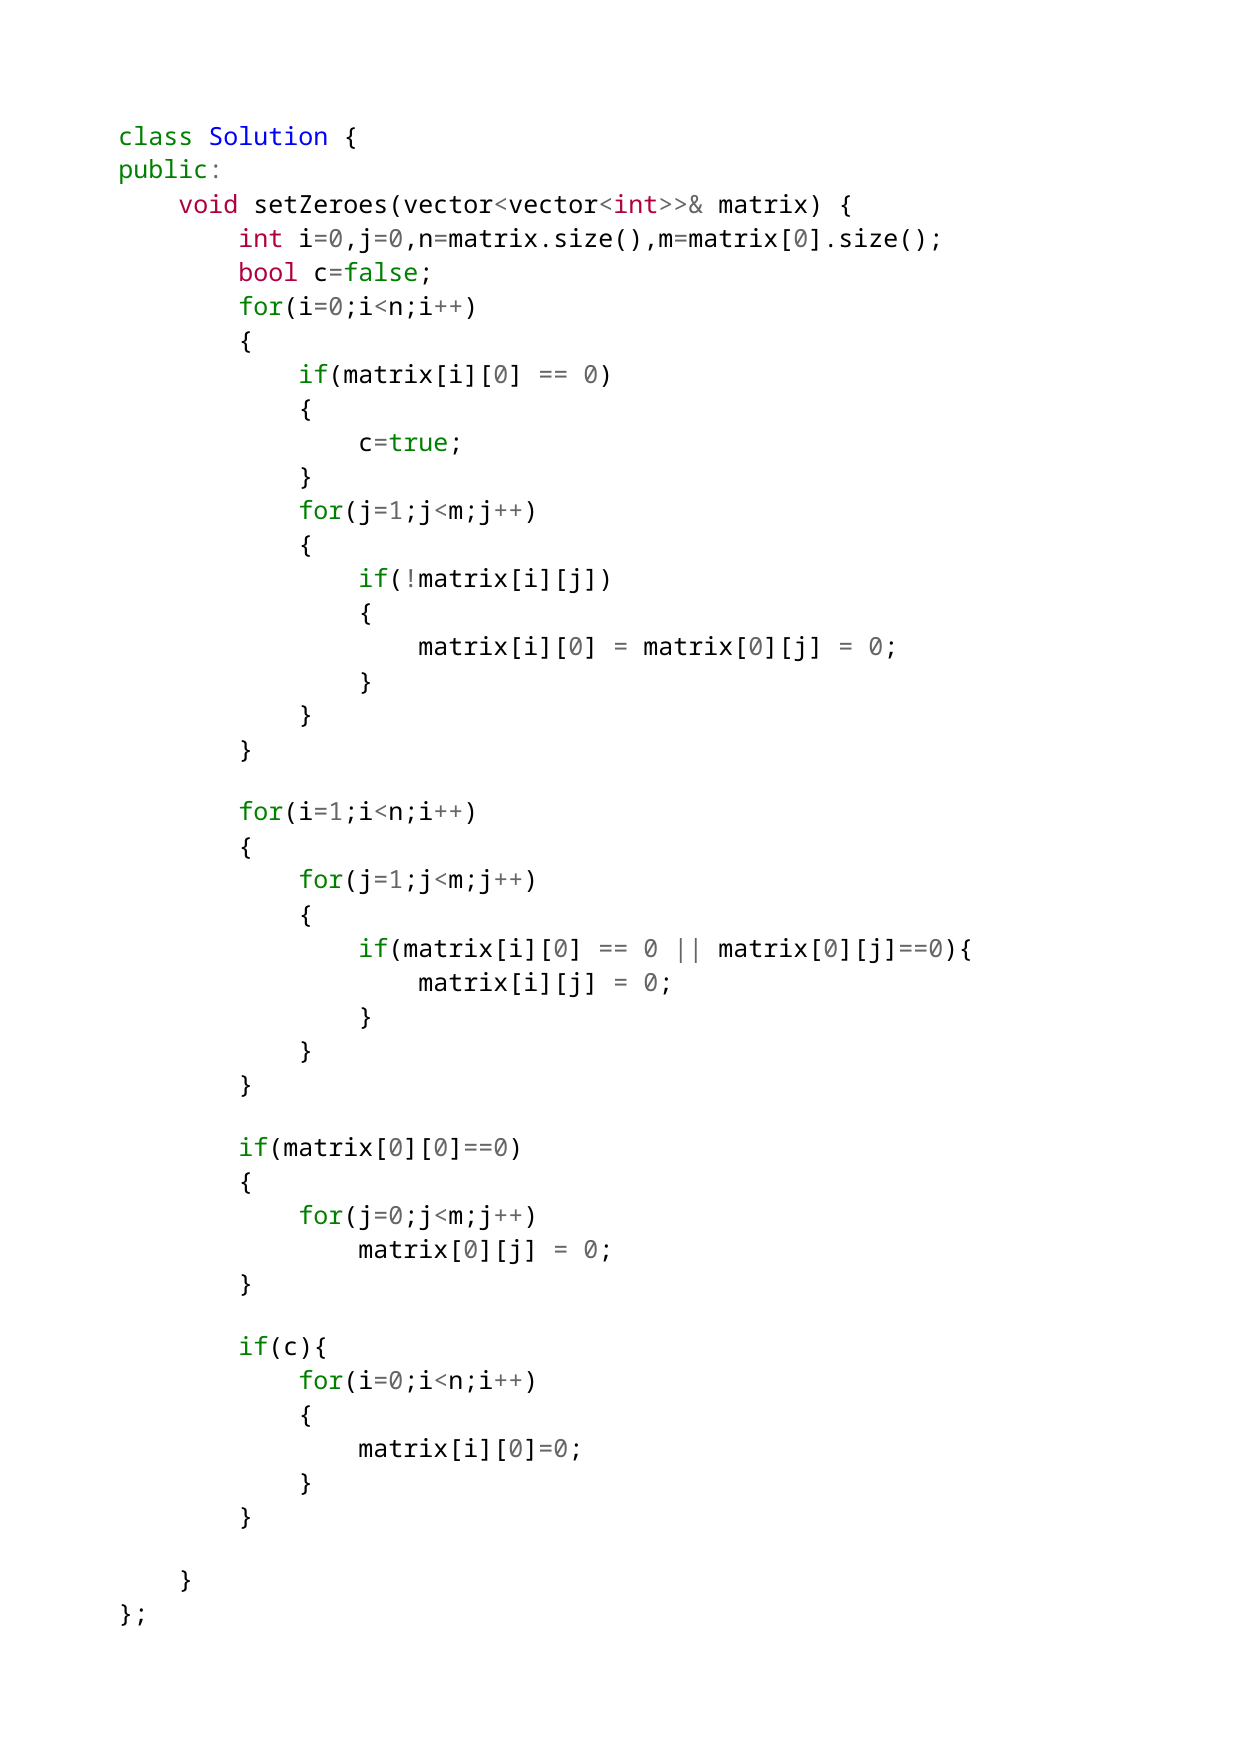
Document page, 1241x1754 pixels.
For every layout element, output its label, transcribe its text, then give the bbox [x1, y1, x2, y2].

text for(i=0;i<n;i++) [118, 288, 1122, 322]
text } [118, 1067, 1122, 1101]
text { [118, 1397, 1122, 1431]
text } [118, 731, 1122, 765]
text } [118, 998, 1122, 1032]
text if(matrix[0][0]==0) [118, 1129, 1122, 1163]
text if(c){ [118, 1328, 1122, 1362]
text { [118, 527, 1122, 561]
text for(j=1;j<m;j++) [118, 862, 1122, 896]
text matrix[0][j] = 0; [118, 1232, 1122, 1266]
text { [118, 896, 1122, 930]
text for(i=1;i<n;i++) [118, 794, 1122, 828]
text } [118, 1562, 1122, 1596]
text bool c=false; [118, 254, 1122, 288]
text matrix[i][j] = 0; [118, 964, 1122, 998]
text }; [118, 1596, 1122, 1630]
text } [118, 1465, 1122, 1499]
text for(j=0;j<m;j++) [118, 1197, 1122, 1232]
text matrix[i][0] = matrix[0][j] = 0; [118, 629, 1122, 663]
text public: [118, 152, 1122, 186]
text { [118, 1163, 1122, 1197]
text { [118, 391, 1122, 425]
text class Solution { [118, 118, 1122, 152]
text } [118, 1032, 1122, 1067]
text if(matrix[i][0] == 0 || matrix[0][j]==0){ [118, 930, 1122, 964]
text } [118, 459, 1122, 493]
text { [118, 322, 1122, 357]
text if(!matrix[i][j]) [118, 561, 1122, 595]
text for(i=0;i<n;i++) [118, 1362, 1122, 1397]
text { [118, 595, 1122, 629]
text void setZeroes(vector<vector<int>>& matrix) { [118, 186, 1122, 220]
text } [118, 697, 1122, 731]
text int i=0,j=0,n=matrix.size(),m=matrix[0].size(); [118, 220, 1122, 254]
text { [118, 828, 1122, 862]
text c=true; [118, 425, 1122, 459]
text if(matrix[i][0] == 0) [118, 357, 1122, 391]
text } [118, 1499, 1122, 1533]
text } [118, 663, 1122, 697]
text for(j=1;j<m;j++) [118, 493, 1122, 527]
text } [118, 1266, 1122, 1300]
text matrix[i][0]=0; [118, 1431, 1122, 1465]
